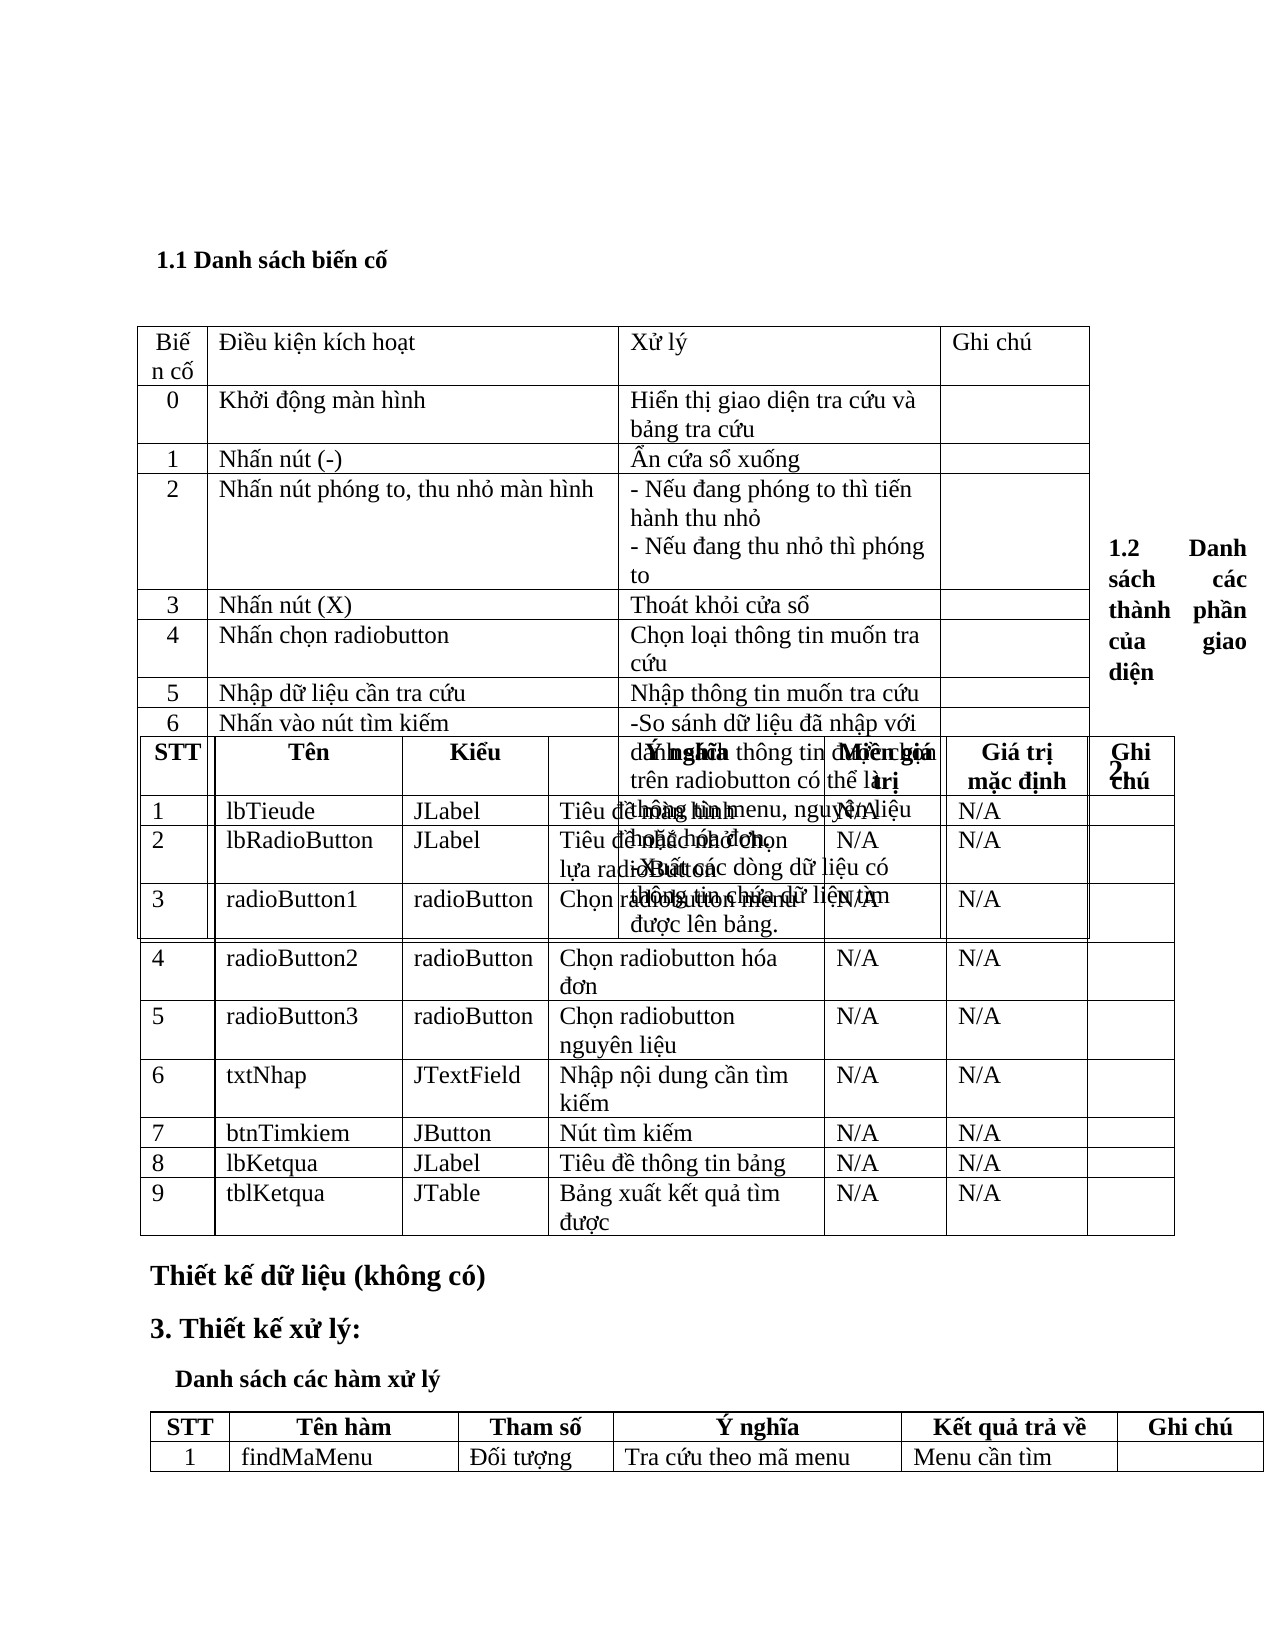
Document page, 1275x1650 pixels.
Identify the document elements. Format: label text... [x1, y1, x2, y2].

table_header Điều kiện kích hoạt [208, 327, 618, 384]
table_cell Thoát khỏi cửa sổ [619, 590, 940, 619]
table_cell Nhấn chọn radiobutton [208, 620, 618, 677]
table_cell N/A [825, 1060, 946, 1117]
table_header Tên [216, 737, 402, 795]
table_cell Nhấn vào nút tìm kiếm [208, 708, 618, 736]
table_cell [1118, 1442, 1263, 1471]
table_cell Hiển thị giao diện tra cứu và bảng tra cứu [619, 386, 940, 443]
table_cell [941, 474, 1089, 589]
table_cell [614, 1442, 901, 1471]
table_cell N/A [947, 1060, 1087, 1117]
table_cell 7 [141, 1118, 214, 1147]
table_cell Menu cần tìm [902, 1442, 1117, 1471]
table_cell [1088, 1060, 1174, 1117]
table_header Xử lý [619, 327, 940, 384]
table_cell radioButton [403, 884, 548, 942]
table_cell JLabel [403, 1148, 548, 1177]
table_cell lbKetqua [216, 1148, 402, 1177]
table_cell N/A [947, 796, 1087, 824]
table_cell N/A [947, 1001, 1087, 1059]
table_cell N/A [947, 943, 1087, 1000]
table_cell - Nếu đang phóng to thì tiến hành thu nhỏ - Nếu đang thu nhỏ thì phóng to [619, 474, 940, 589]
table_header Ghi chú [941, 327, 1089, 384]
table_cell tblKetqua [216, 1178, 402, 1235]
table_cell Khởi động màn hình [208, 386, 618, 443]
table_cell Nhấn nút (-) [208, 444, 618, 473]
table_cell N/A [947, 826, 1087, 883]
table_cell 6 [138, 708, 207, 938]
text 1.1 Danh sách biến cố [150, 245, 1125, 274]
table_cell [941, 386, 1089, 443]
table_cell Chọn loại thông tin muốn tra cứu [619, 620, 940, 677]
table_cell Bảng xuất kết quả tìm được [549, 1178, 824, 1235]
table_cell N/A [825, 1001, 946, 1059]
table_header Miền giá trị [825, 737, 946, 795]
table_cell 1 [151, 1442, 229, 1471]
table_header Ghi chú [1118, 1413, 1263, 1441]
text 1.2 Danh sách các thành phần của giao diện [1090, 533, 1247, 686]
table_cell 9 [141, 1178, 214, 1235]
table_cell 4 [138, 620, 207, 677]
text Danh sách các hàm xử lý [150, 1364, 1125, 1392]
table_cell radioButton [403, 943, 548, 1000]
table_cell N/A [947, 1148, 1087, 1177]
table_cell Tiêu đề màn hình [549, 796, 824, 824]
table_cell Chọn radiobutton menu [549, 884, 824, 942]
table_cell findMaMenu [230, 1442, 458, 1471]
table_cell JTextField [403, 1060, 548, 1117]
table_header STT [141, 737, 214, 795]
table_header Tham số [459, 1413, 613, 1441]
table_cell Chọn radiobutton hóa đơn [549, 943, 824, 1000]
table_cell Nhập dữ liệu cần tra cứu [208, 678, 618, 707]
table_cell N/A [947, 884, 1087, 942]
table_cell Nút tìm kiếm [549, 1118, 824, 1147]
table_cell N/A [825, 1178, 946, 1235]
table_cell N/A [825, 826, 946, 883]
table_cell lbRadioButton [216, 826, 402, 883]
table_header Ý nghĩa [614, 1413, 901, 1441]
table_cell N/A [825, 943, 946, 1000]
table_cell [941, 678, 1089, 707]
table_cell [941, 708, 1089, 736]
table_cell Nhấn nút (X) [208, 590, 618, 619]
table_cell [1088, 1118, 1174, 1147]
table_cell txtNhap [216, 1060, 402, 1117]
table_cell JTable [403, 1178, 548, 1235]
table_cell [1088, 1148, 1174, 1177]
table_cell Chọn radiobutton nguyên liệu [549, 1001, 824, 1059]
table_cell radioButton3 [216, 1001, 402, 1059]
table_cell [1088, 1178, 1174, 1235]
table_cell 1 [141, 796, 214, 824]
list Thiết kế dữ liệu (không có) [150, 1236, 1125, 1292]
table_cell JLabel [403, 826, 548, 883]
table_cell N/A [825, 796, 946, 824]
table_cell [1088, 884, 1174, 942]
table_cell 0 [138, 386, 207, 443]
table_header Tên hàm [230, 1413, 458, 1441]
table_cell lbTieude [216, 796, 402, 824]
table_cell [941, 444, 1089, 473]
table_cell [1088, 1001, 1174, 1059]
table_cell [1088, 943, 1174, 1000]
table_cell JLabel [403, 796, 548, 824]
table_header Ý nghĩa [549, 737, 824, 795]
table_cell Tiêu đề thông tin bảng [549, 1148, 824, 1177]
table_cell radioButton2 [216, 943, 402, 1000]
table_cell Đối tượng menu [459, 1442, 613, 1471]
table_cell radioButton1 [216, 884, 402, 942]
table_cell [1088, 796, 1174, 824]
table_cell N/A [947, 1178, 1087, 1235]
table_cell Nhập thông tin muốn tra cứu [619, 678, 940, 707]
table_cell [1088, 826, 1174, 883]
table_cell 4 [141, 943, 214, 1000]
table_cell [941, 590, 1089, 619]
table_cell N/A [825, 884, 946, 942]
table_cell 3 [138, 590, 207, 619]
table_cell Nhập nội dung cần tìm kiếm [549, 1060, 824, 1117]
table_cell JButton [403, 1118, 548, 1147]
table_cell 6 [141, 1060, 214, 1117]
table_cell N/A [947, 1118, 1087, 1147]
table_cell 8 [141, 1148, 214, 1177]
table_cell radioButton [403, 1001, 548, 1059]
table_cell 3 [141, 884, 214, 942]
table_cell 2 [141, 826, 214, 883]
table_cell 5 [141, 1001, 214, 1059]
list Thiết kế xử lý: [150, 1311, 1125, 1344]
table_cell Tiêu đề nhắc nhở chọn lựa radioButton [549, 826, 824, 883]
table_header Giá trị mặc định [947, 737, 1087, 795]
table_cell N/A [825, 1148, 946, 1177]
table_header Kiểu [403, 737, 548, 795]
table_header Kết quả trả về [902, 1413, 1117, 1441]
table_cell N/A [825, 1118, 946, 1147]
table_cell 2 [138, 474, 207, 589]
table_cell Nhấn nút phóng to, thu nhỏ màn hình [208, 474, 618, 589]
table_header STT [151, 1413, 229, 1441]
table_cell Ẩn cứa sổ xuống [619, 444, 940, 473]
table_header Ghi chú [1088, 737, 1174, 795]
table_cell 5 [138, 678, 207, 707]
table_cell 1 [138, 444, 207, 473]
table_cell [941, 620, 1089, 677]
table_cell btnTimkiem [216, 1118, 402, 1147]
table_header Biến cố [138, 327, 207, 384]
